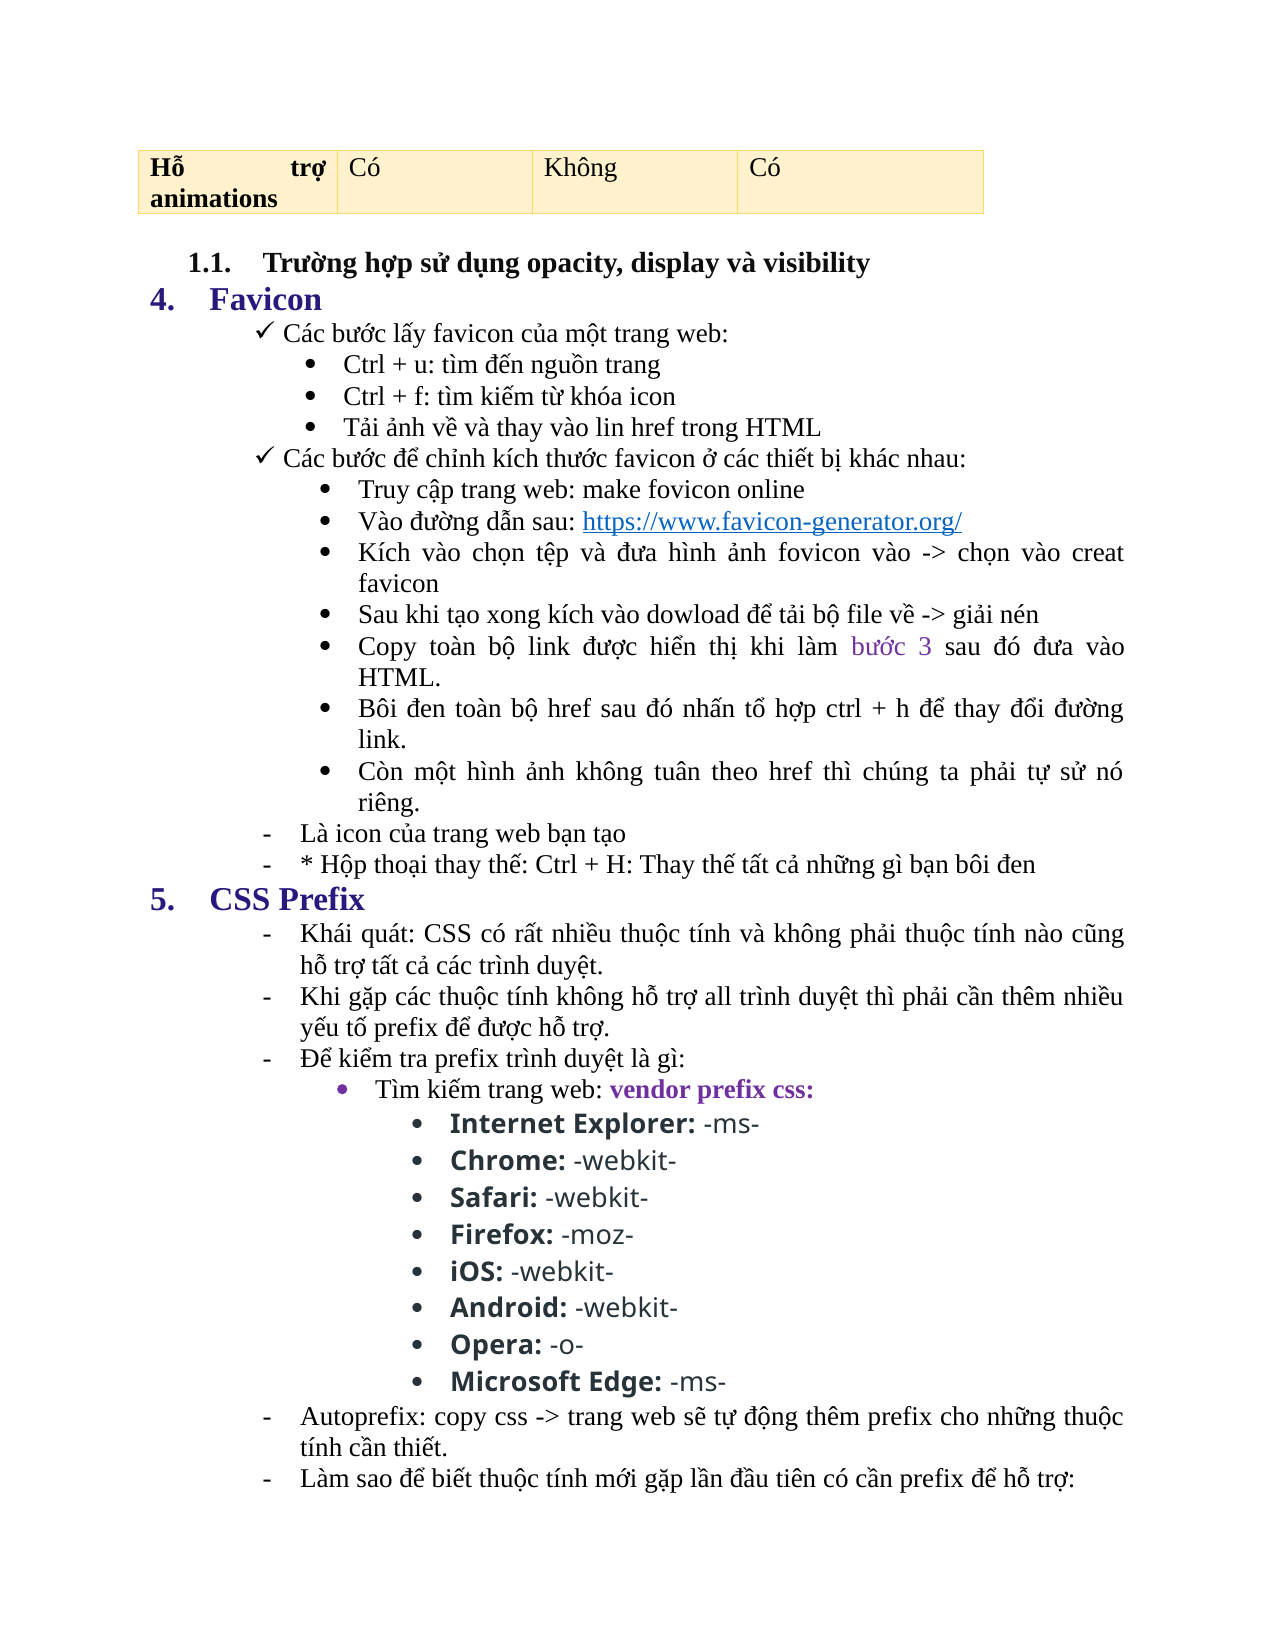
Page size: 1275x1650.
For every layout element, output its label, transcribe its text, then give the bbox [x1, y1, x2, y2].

list Khi gặp các thuộc tính không hỗ trợ all trình duyệt thì phải cần thêm nhiều yếu tố prefix để được hỗ trợ. [262, 980, 1125, 1042]
list Internet Explorer: -ms- [412, 1104, 1125, 1141]
list Khái quát: CSS có rất nhiều thuộc tính và không phải thuộc tính nào cũng hỗ trợ tất cả các trình duyệt. [262, 918, 1125, 980]
list * Hộp thoại thay thế: Ctrl + H: Thay thế tất cả những gì bạn bôi đen [262, 848, 1125, 879]
list Tìm kiếm trang web: vendor prefix css: [337, 1073, 1125, 1104]
list Tải ảnh về và thay vào lin href trong HTML [306, 411, 1125, 442]
list iOS: -webkit- [412, 1252, 1125, 1289]
list Truy cập trang web: make fovicon online [320, 474, 1125, 505]
list Kích vào chọn tệp và đưa hình ảnh fovicon vào -> chọn vào creat favicon [320, 536, 1125, 598]
list Safari: -webkit- [412, 1178, 1125, 1215]
list Để kiểm tra prefix trình duyệt là gì: [262, 1042, 1125, 1073]
subtitle Favicon [150, 279, 1125, 317]
table_cell Hỗ trợ animations [139, 151, 337, 213]
list Autoprefix: copy css -> trang web sẽ tự động thêm prefix cho những thuộc tính cần thiết. [262, 1399, 1125, 1462]
list Ctrl + f: tìm kiếm từ khóa icon [306, 380, 1125, 411]
list Các bước để chỉnh kích thước favicon ở các thiết bị khác nhau: [253, 442, 1125, 474]
list Android: -webkit- [412, 1289, 1125, 1326]
table_cell Không [533, 151, 737, 213]
list Microsoft Edge: -ms- [412, 1363, 1125, 1399]
list Opera: -o- [412, 1326, 1125, 1363]
list Sau khi tạo xong kích vào dowload để tải bộ file về -> giải nén [320, 598, 1125, 630]
list Còn một hình ảnh không tuân theo href thì chúng ta phải tự sử nó riêng. [320, 754, 1125, 817]
subtitle Trường hợp sử dụng opacity, display và visibility [187, 246, 1125, 279]
list Là icon của trang web bạn tạo [262, 817, 1125, 848]
table_cell Có [738, 151, 983, 213]
list Vào đường dẫn sau: https://www.favicon-generator.org/ [320, 505, 1125, 536]
list Chrome: -webkit- [412, 1141, 1125, 1178]
list Làm sao để biết thuộc tính mới gặp lần đầu tiên có cần prefix để hỗ trợ: [262, 1462, 1125, 1493]
list Copy toàn bộ link được hiển thị khi làm bước 3 sau đó đưa vào HTML. [320, 630, 1125, 692]
list Các bước lấy favicon của một trang web: [253, 317, 1125, 349]
table_cell Có [338, 151, 532, 213]
subtitle CSS Prefix [150, 879, 1125, 918]
list Bôi đen toàn bộ href sau đó nhấn tổ hợp ctrl + h để thay đổi đường link. [320, 692, 1125, 754]
list Ctrl + u: tìm đến nguồn trang [306, 349, 1125, 380]
list Firefox: -moz- [412, 1215, 1125, 1252]
